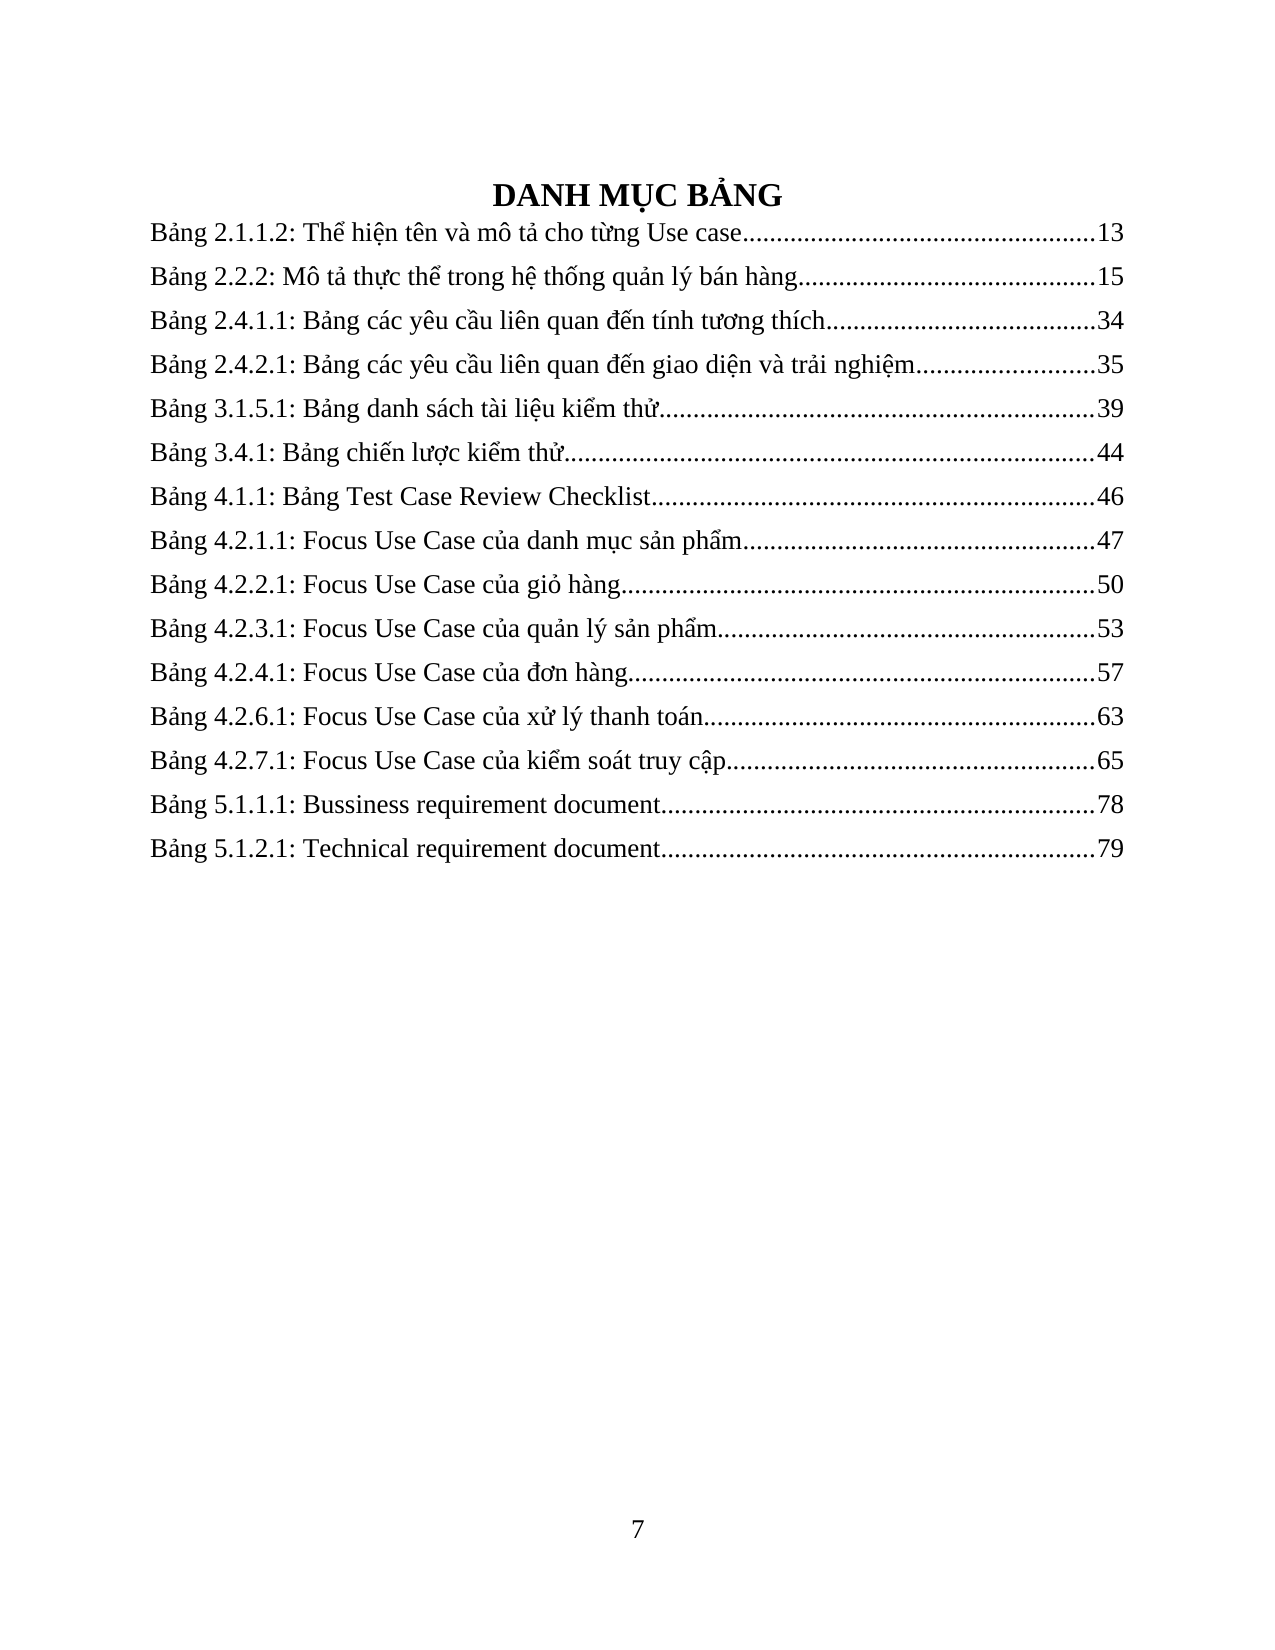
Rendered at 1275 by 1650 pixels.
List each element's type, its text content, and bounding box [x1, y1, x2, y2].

text Bảng 5.1.1.1: Bussiness requirement document 78 [150, 788, 1125, 819]
text Bảng 5.1.2.1: Technical requirement document 79 [150, 832, 1125, 863]
text Bảng 4.2.4.1: Focus Use Case của đơn hàng 57 [150, 656, 1125, 687]
text Bảng 2.1.1.2: Thể hiện tên và mô tả cho từng Use case 13 [150, 216, 1125, 247]
subtitle DANH MỤC BẢNG [150, 175, 1125, 213]
text Bảng 2.4.1.1: Bảng các yêu cầu liên quan đến tính tương thích 34 [150, 304, 1125, 335]
text Bảng 3.4.1: Bảng chiến lược kiểm thử 44 [150, 436, 1125, 467]
text Bảng 2.4.2.1: Bảng các yêu cầu liên quan đến giao diện và trải nghiệm 35 [150, 348, 1125, 379]
text Bảng 2.2.2: Mô tả thực thể trong hệ thống quản lý bán hàng 15 [150, 260, 1125, 291]
text Bảng 3.1.5.1: Bảng danh sách tài liệu kiểm thử 39 [150, 392, 1125, 423]
text Bảng 4.2.6.1: Focus Use Case của xử lý thanh toán 63 [150, 700, 1125, 731]
text Bảng 4.2.7.1: Focus Use Case của kiểm soát truy cập 65 [150, 744, 1125, 775]
text Bảng 4.2.2.1: Focus Use Case của giỏ hàng 50 [150, 568, 1125, 599]
text Bảng 4.1.1: Bảng Test Case Review Checklist 46 [150, 480, 1125, 511]
text Bảng 4.2.1.1: Focus Use Case của danh mục sản phẩm 47 [150, 524, 1125, 555]
text Bảng 4.2.3.1: Focus Use Case của quản lý sản phẩm 53 [150, 612, 1125, 643]
